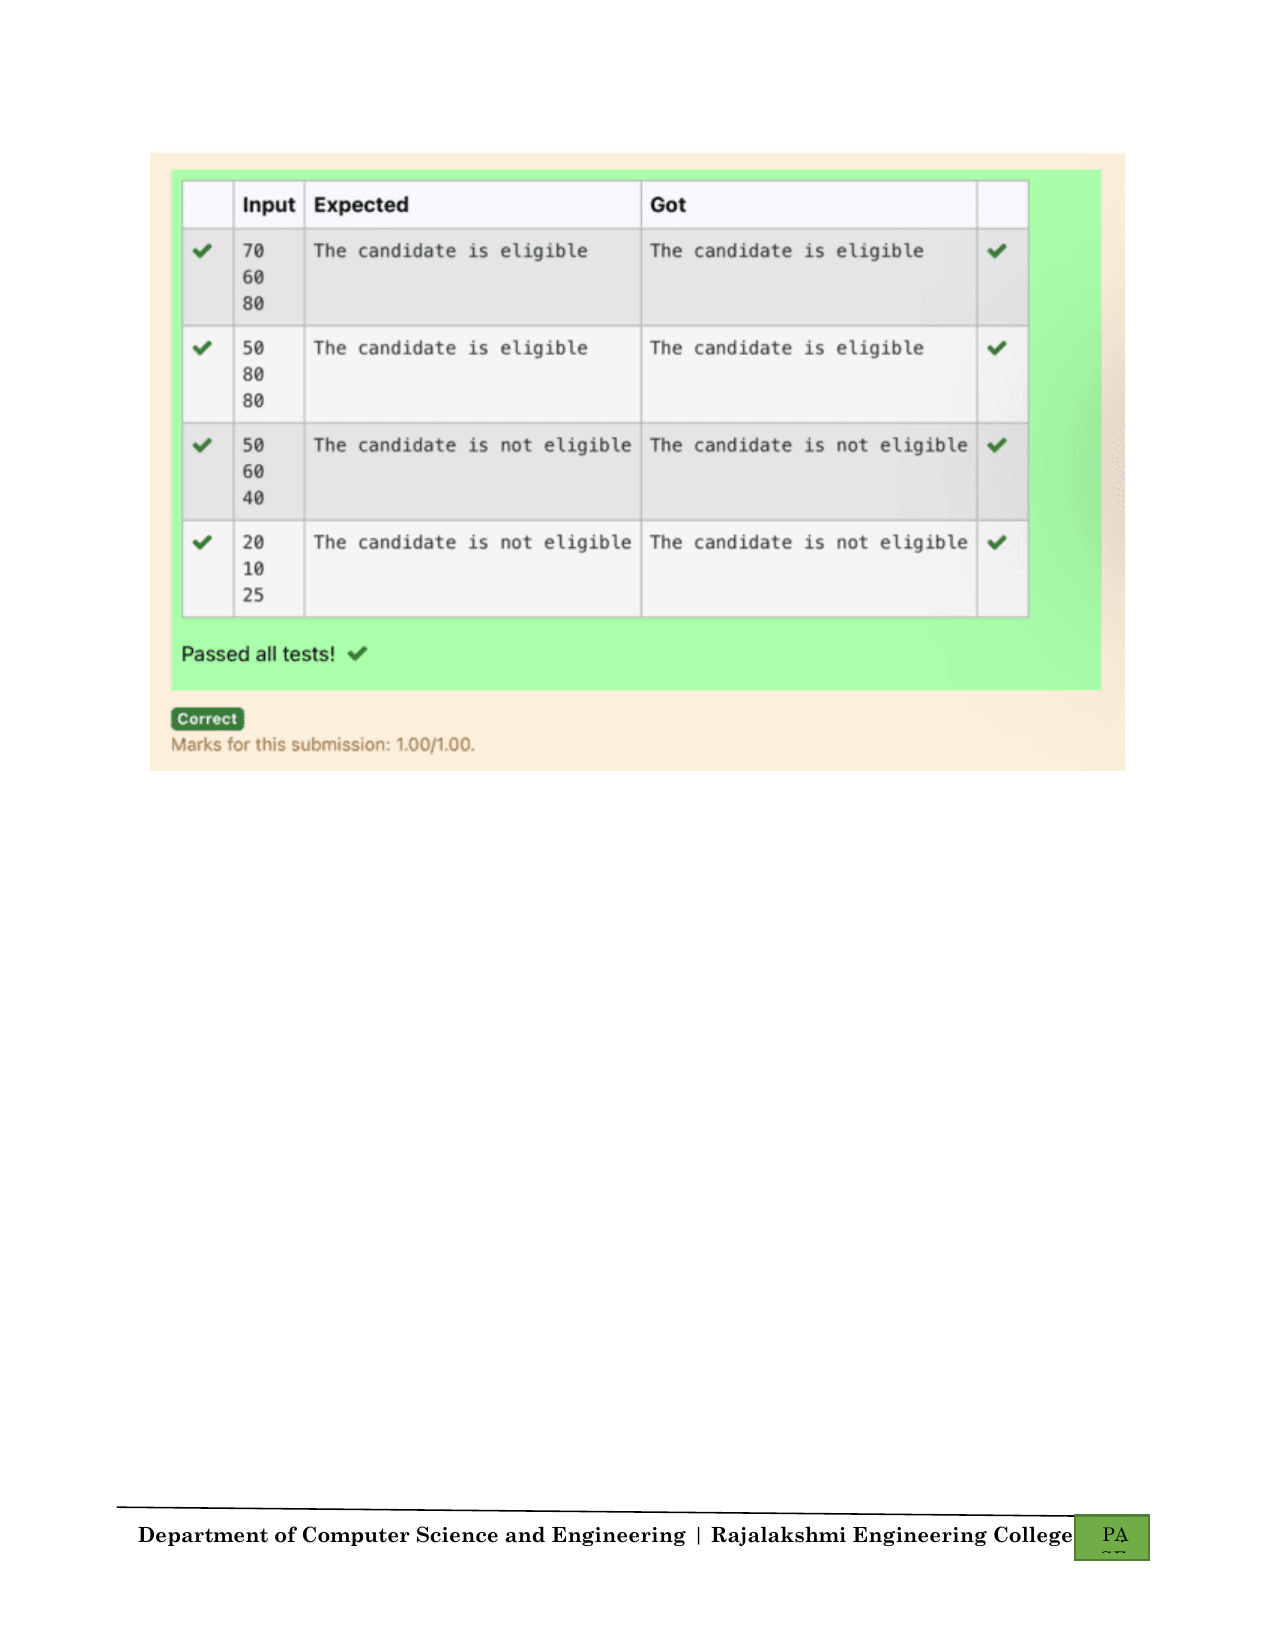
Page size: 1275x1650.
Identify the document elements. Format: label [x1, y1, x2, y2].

picture [150, 150, 1125, 771]
